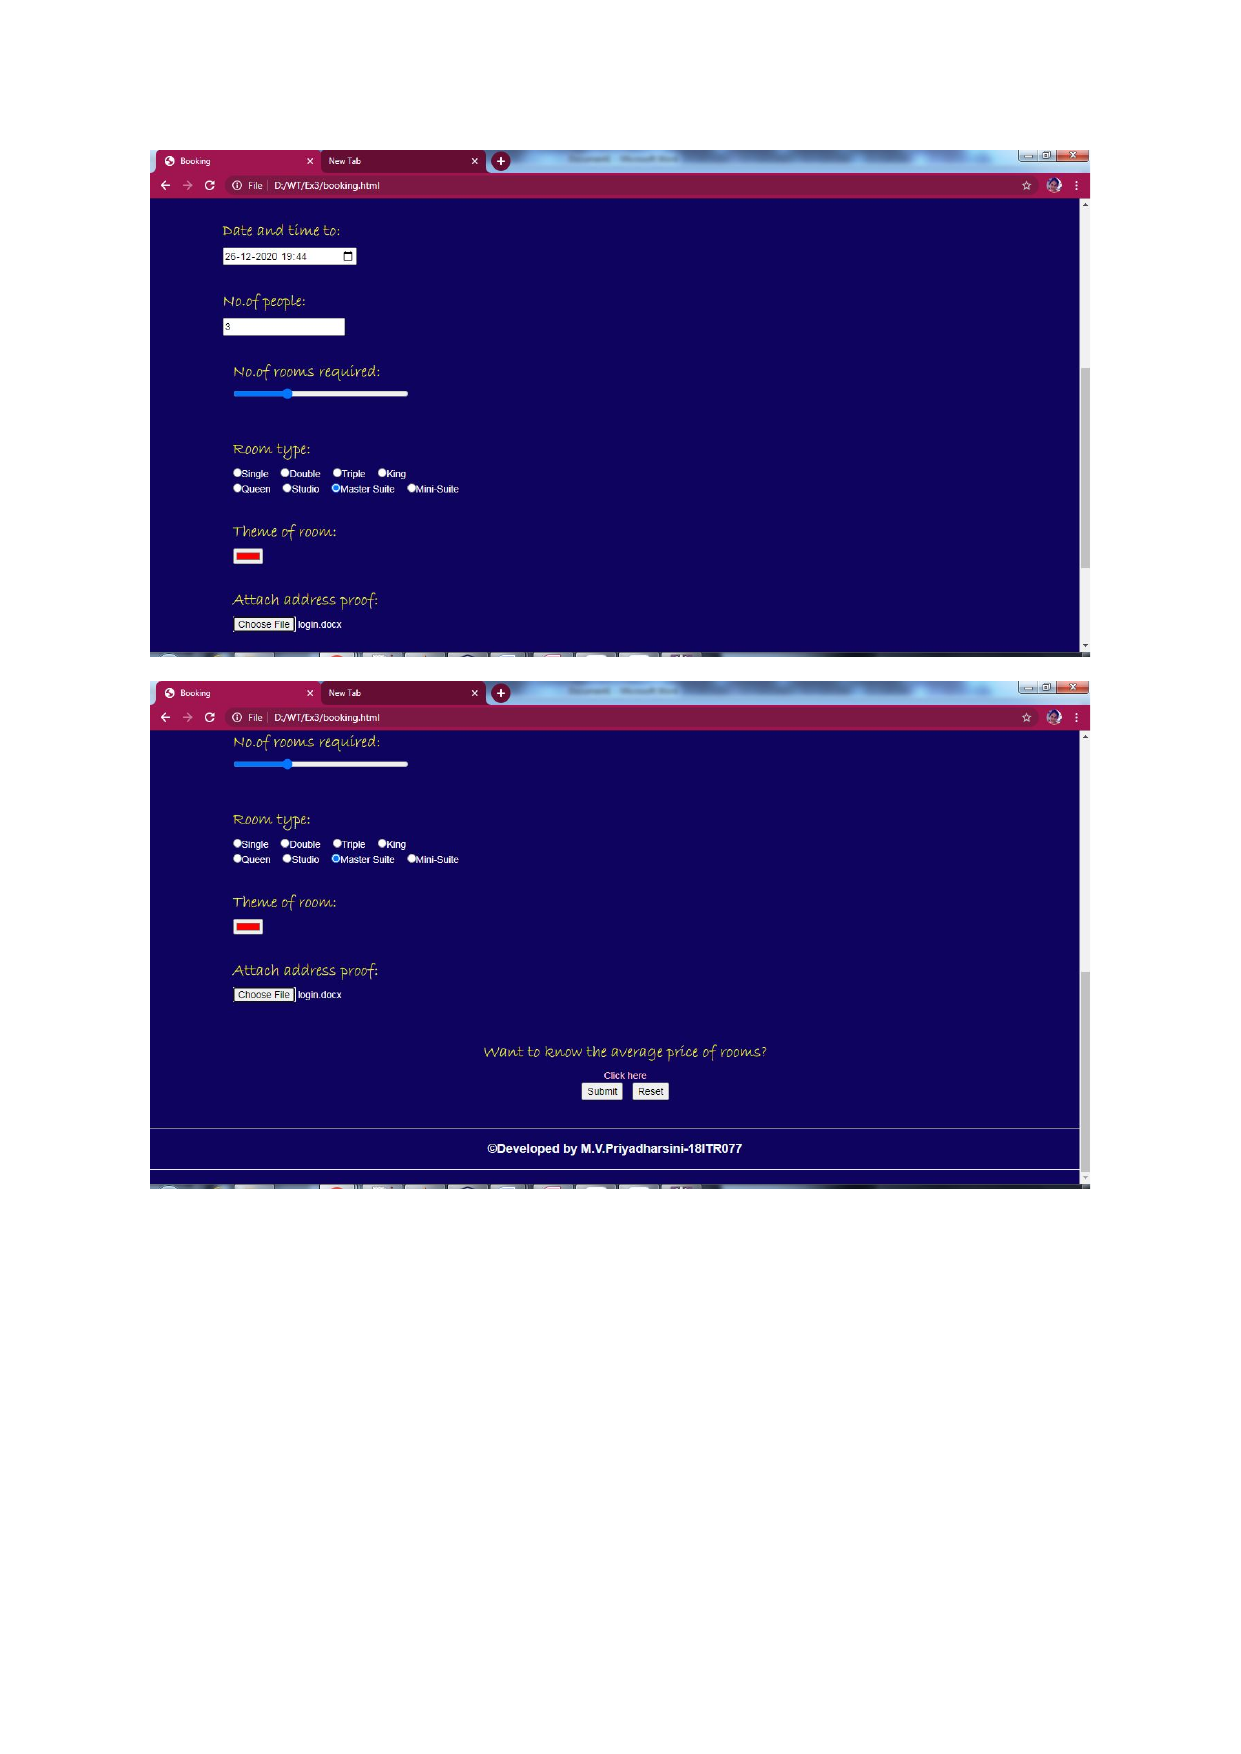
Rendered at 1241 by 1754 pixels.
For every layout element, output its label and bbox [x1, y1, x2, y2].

picture [150, 150, 1091, 657]
picture [150, 681, 1091, 1189]
